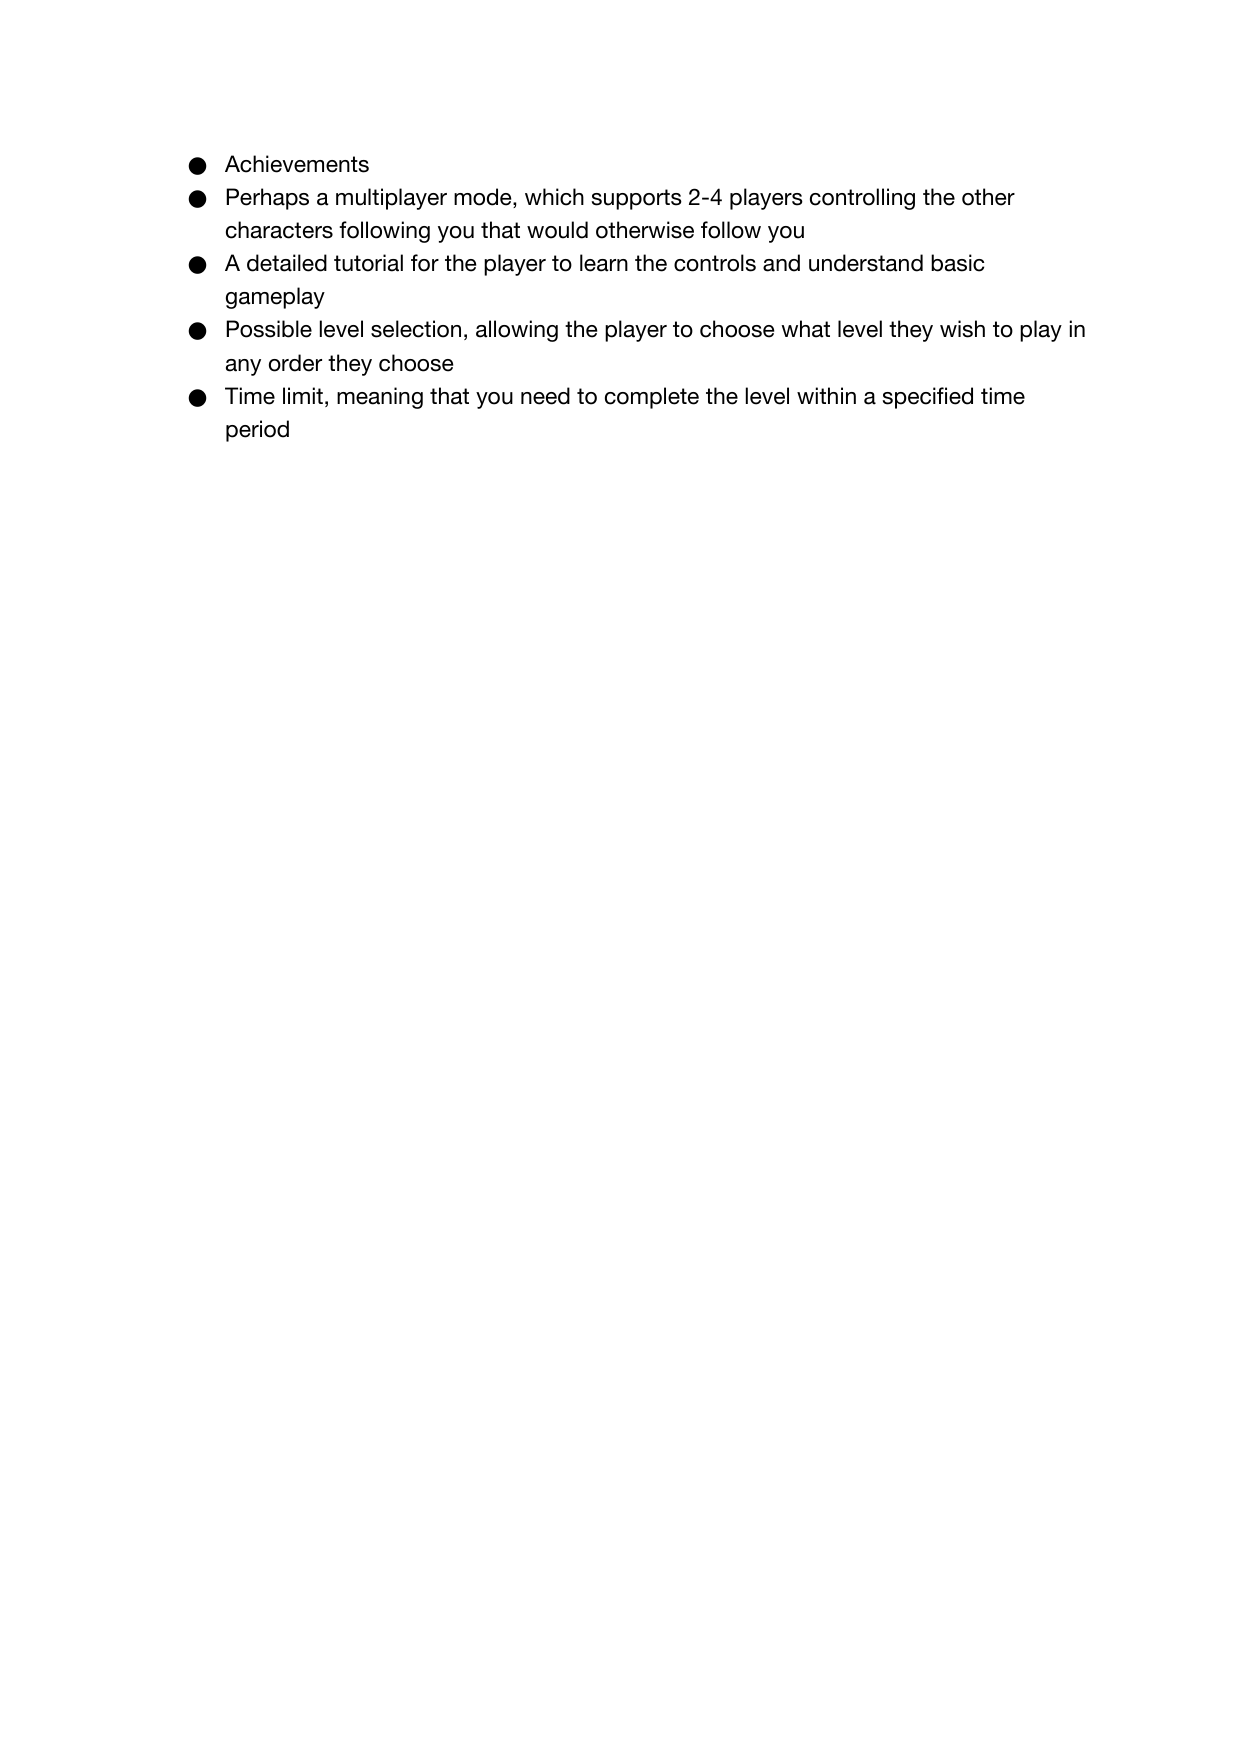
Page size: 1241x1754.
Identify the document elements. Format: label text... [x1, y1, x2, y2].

list A detailed tutorial for the player to learn the controls and understand basic gameplay [187, 249, 1090, 311]
list Possible level selection, allowing the player to choose what level they wish to play in any order they choose [187, 316, 1090, 378]
list Achievements [187, 150, 1090, 179]
list Time limit, meaning that you need to complete the level within a specified time period [187, 382, 1090, 444]
list Perhaps a multiplayer mode, which supports 2-4 players controlling the other characters following you that would otherwise follow you [187, 183, 1090, 245]
